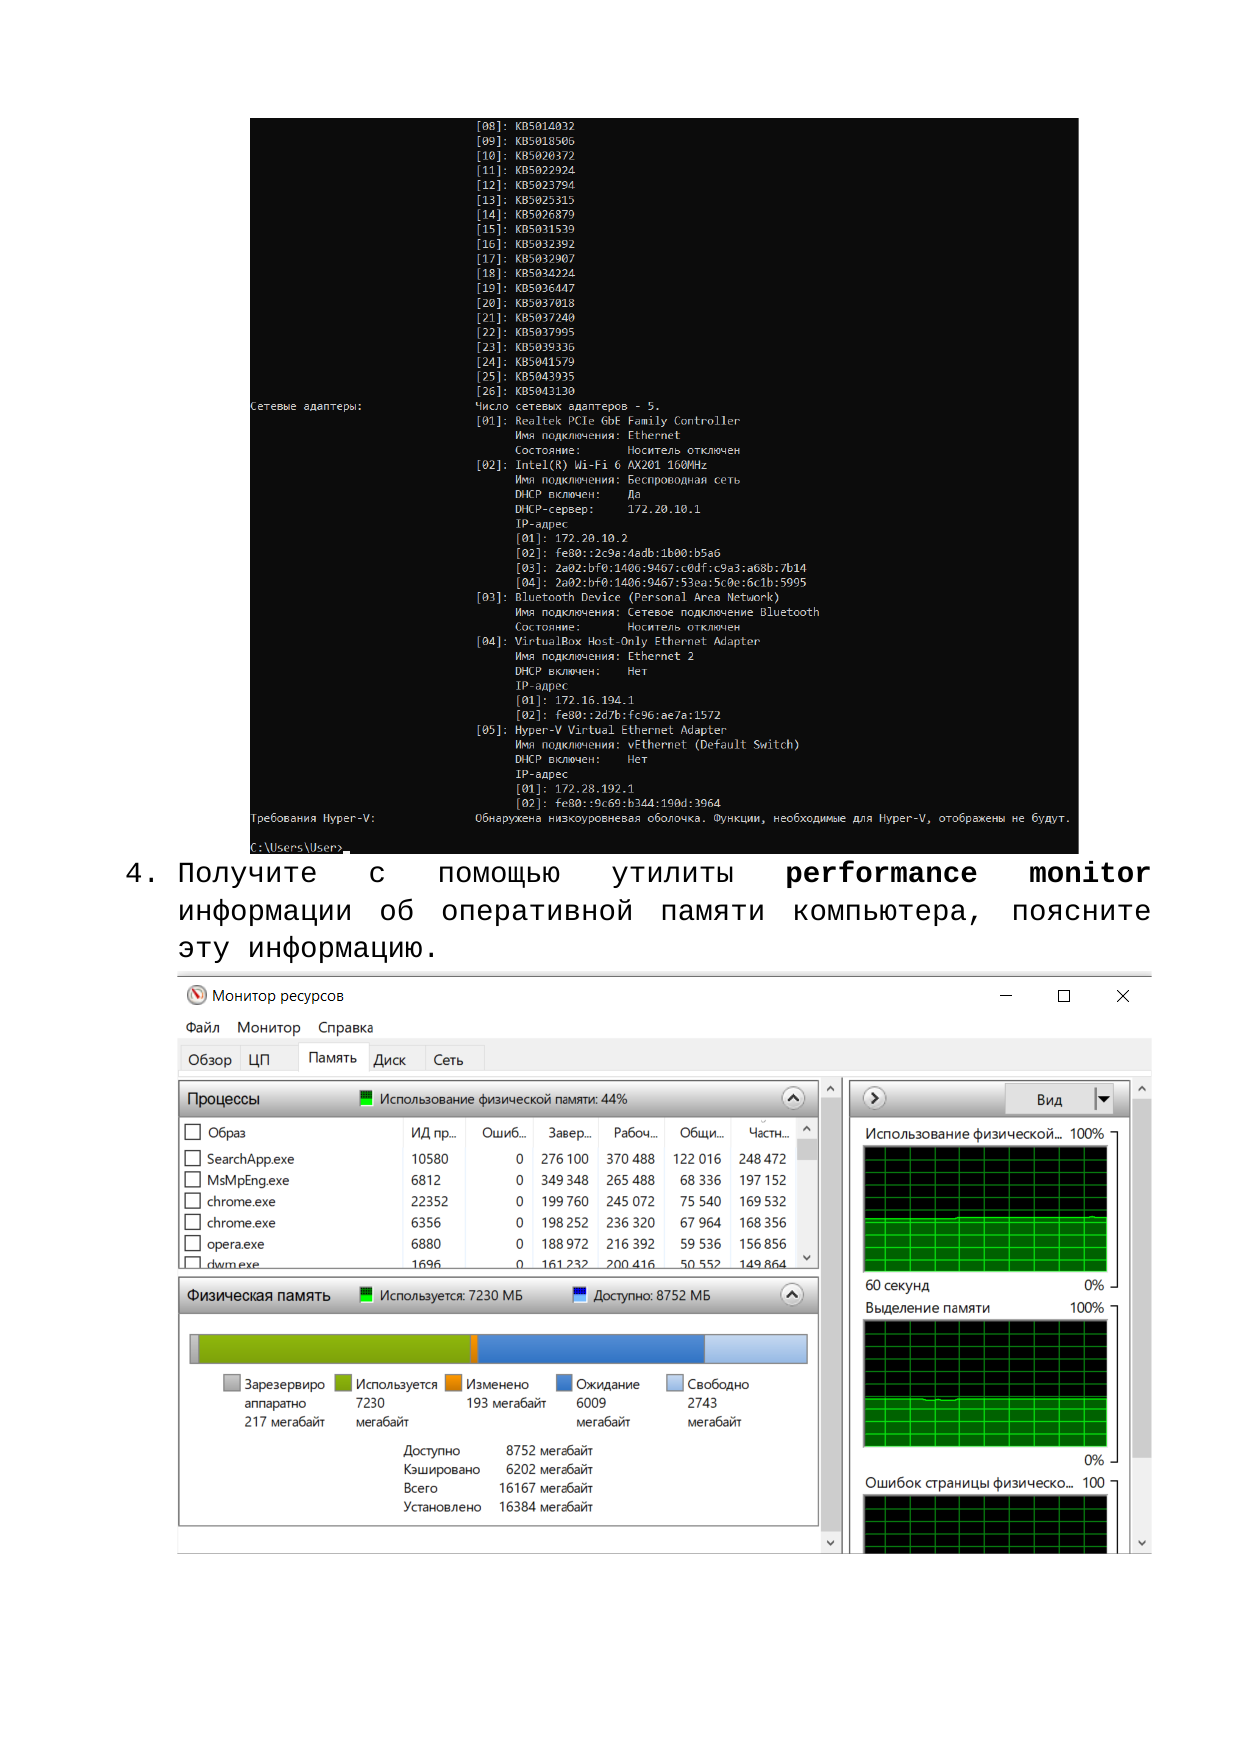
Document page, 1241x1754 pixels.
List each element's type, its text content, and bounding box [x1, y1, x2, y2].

picture [177, 971, 1152, 1554]
list Получите с помощью утилиты performance monitor информации об оперативной памяти компьютера, поясните эту информацию. [177, 858, 1152, 967]
picture [250, 118, 1079, 854]
